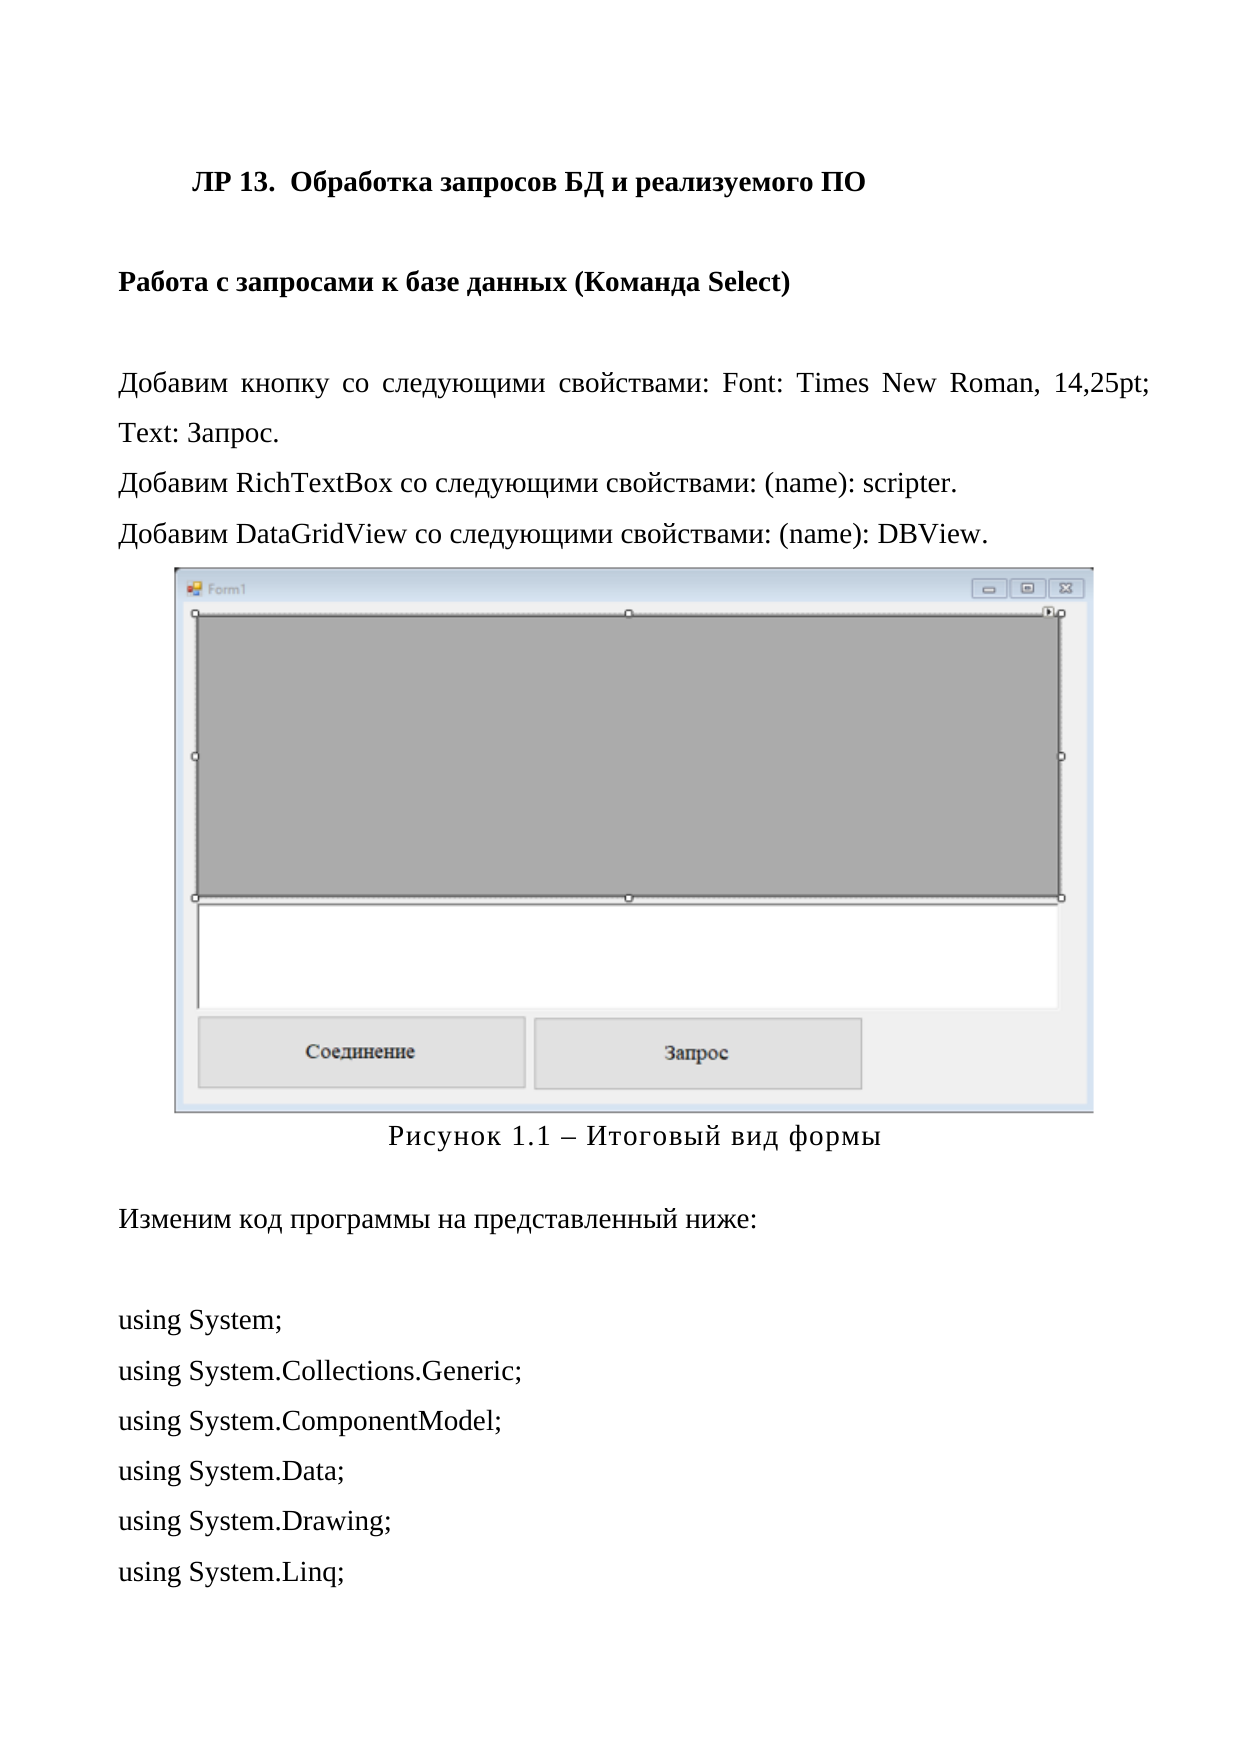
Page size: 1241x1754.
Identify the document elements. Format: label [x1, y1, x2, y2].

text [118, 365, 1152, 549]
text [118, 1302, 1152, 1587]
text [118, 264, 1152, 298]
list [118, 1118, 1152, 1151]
picture [173, 566, 1097, 1118]
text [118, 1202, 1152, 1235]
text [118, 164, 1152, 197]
